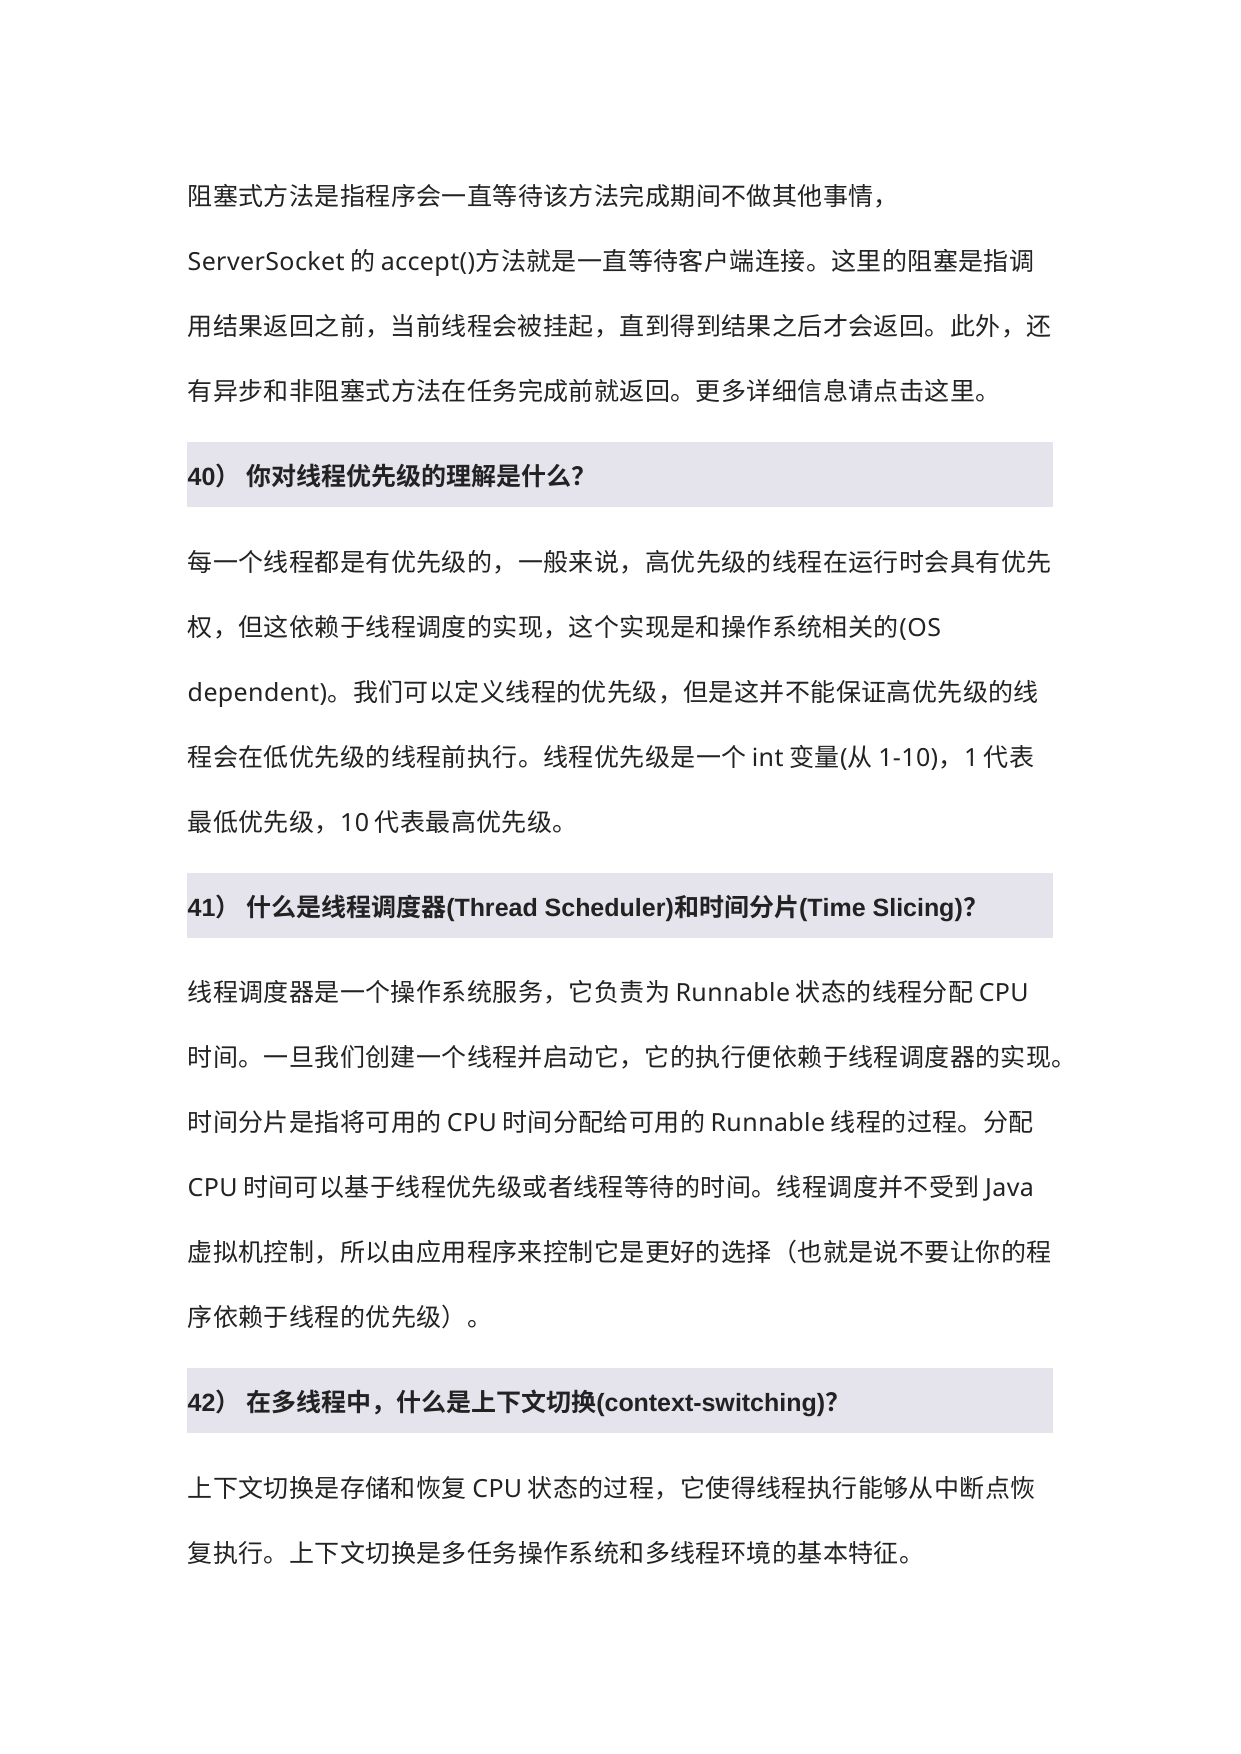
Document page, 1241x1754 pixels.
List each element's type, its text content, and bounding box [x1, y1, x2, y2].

text 线程调度器是一个操作系统服务，它负责为Runnable状态的线程分配CPU时间。一旦我们创建一个线程并启动它，它的执行便依赖于线程调度器的实现。时间分片是指将可用的CPU时间分配给可用的Runnable线程的过程。分配CPU时间可以基于线程优先级或者线程等待的时间。线程调度并不受到Java虚拟机控制，所以由应用程序来控制它是更好的选择（也就是说不要让你的程序依赖于线程的优先级）。 [187, 958, 1053, 1348]
text 42） 在多线程中，什么是上下文切换(context-switching)？ [187, 1368, 1053, 1433]
text 41） 什么是线程调度器(Thread Scheduler)和时间分片(Time Slicing)？ [187, 873, 1053, 938]
text 40） 你对线程优先级的理解是什么？ [187, 442, 1053, 507]
text 每一个线程都是有优先级的，一般来说，高优先级的线程在运行时会具有优先权，但这依赖于线程调度的实现，这个实现是和操作系统相关的(OS dependent)。我们可以定义线程的优先级，但是这并不能保证高优先级的线程会在低优先级的线程前执行。线程优先级是一个int变量(从1-10)，1代表最低优先级，10代表最高优先级。 [187, 528, 1053, 853]
text 上下文切换是存储和恢复CPU状态的过程，它使得线程执行能够从中断点恢复执行。上下文切换是多任务操作系统和多线程环境的基本特征。 [187, 1454, 1053, 1584]
text 阻塞式方法是指程序会一直等待该方法完成期间不做其他事情，ServerSocket的accept()方法就是一直等待客户端连接。这里的阻塞是指调用结果返回之前，当前线程会被挂起，直到得到结果之后才会返回。此外，还有异步和非阻塞式方法在任务完成前就返回。更多详细信息请点击这里。 [187, 162, 1053, 422]
